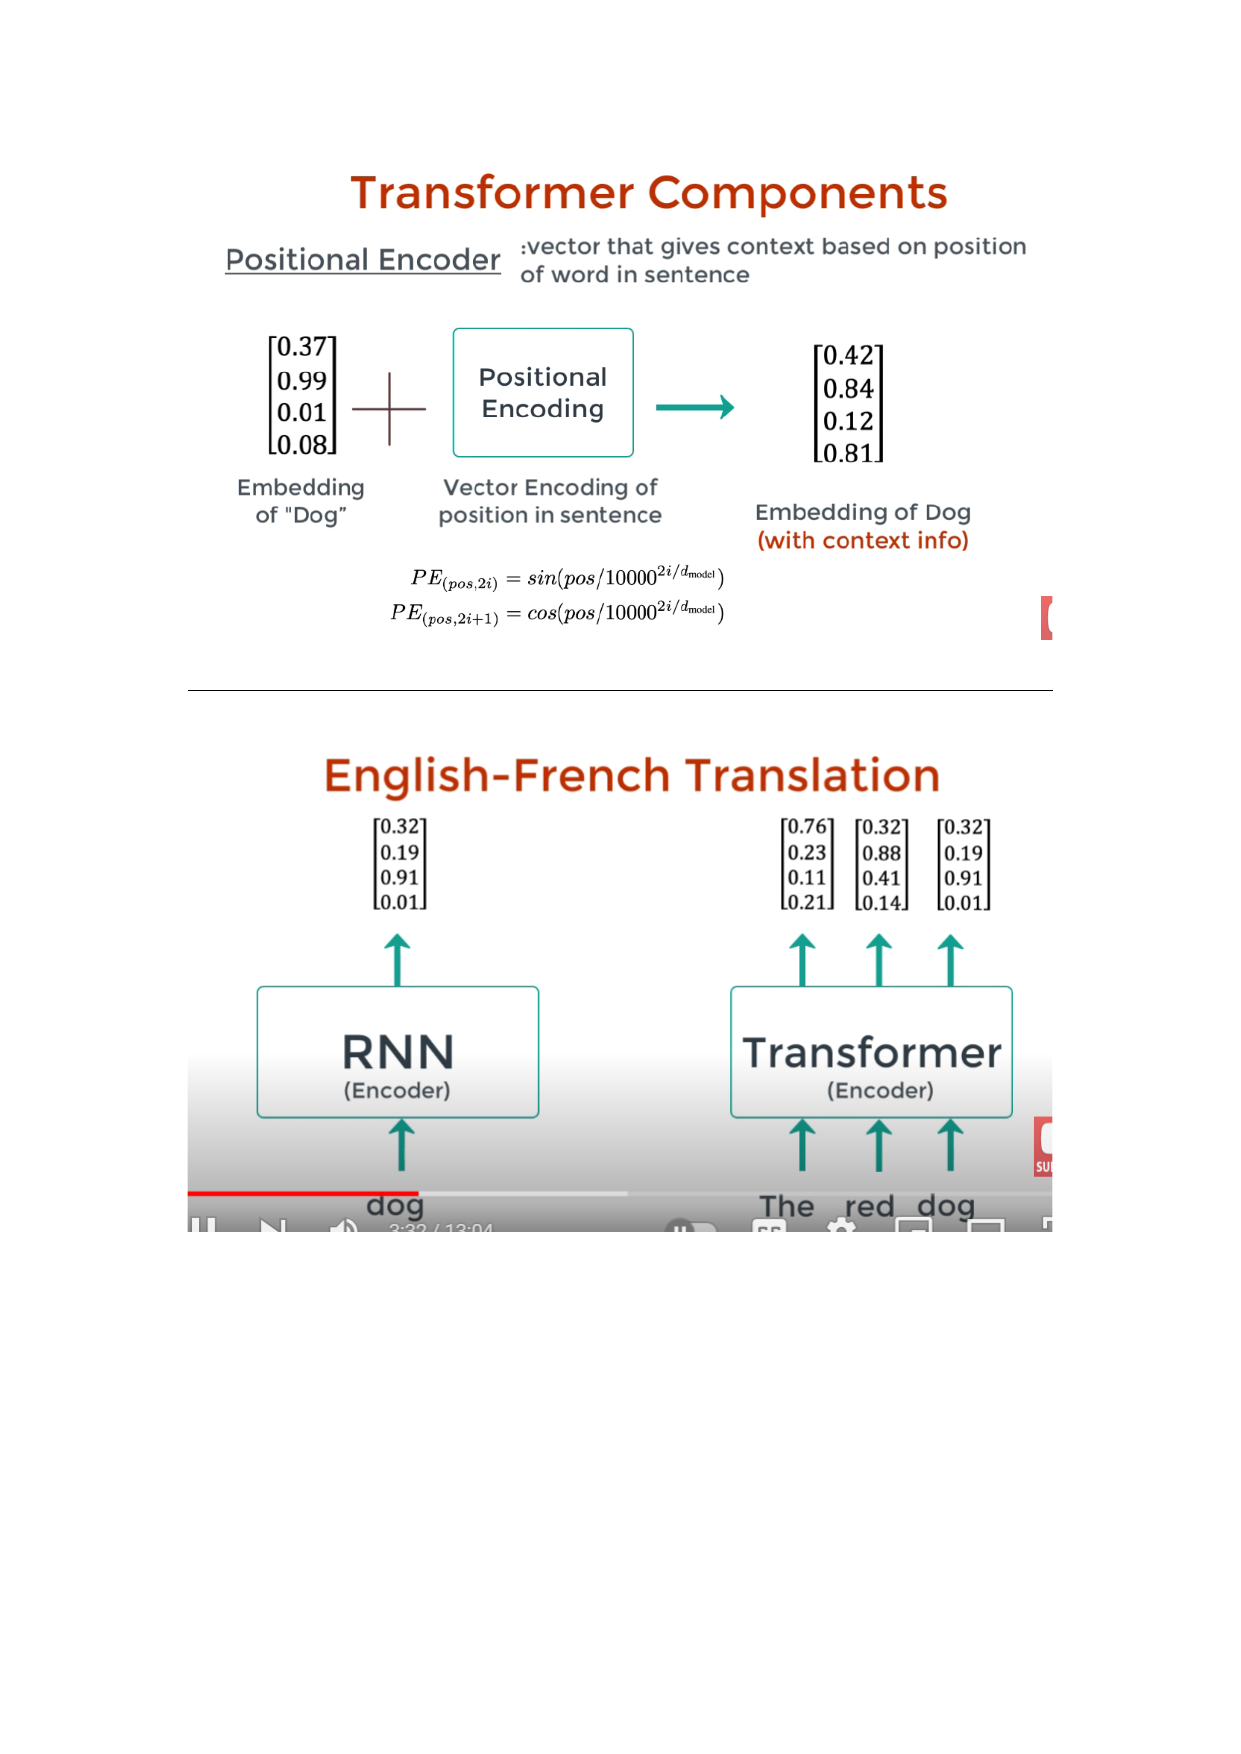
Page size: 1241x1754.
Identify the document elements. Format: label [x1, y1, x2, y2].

picture [187, 150, 1053, 640]
picture [187, 716, 1053, 1232]
